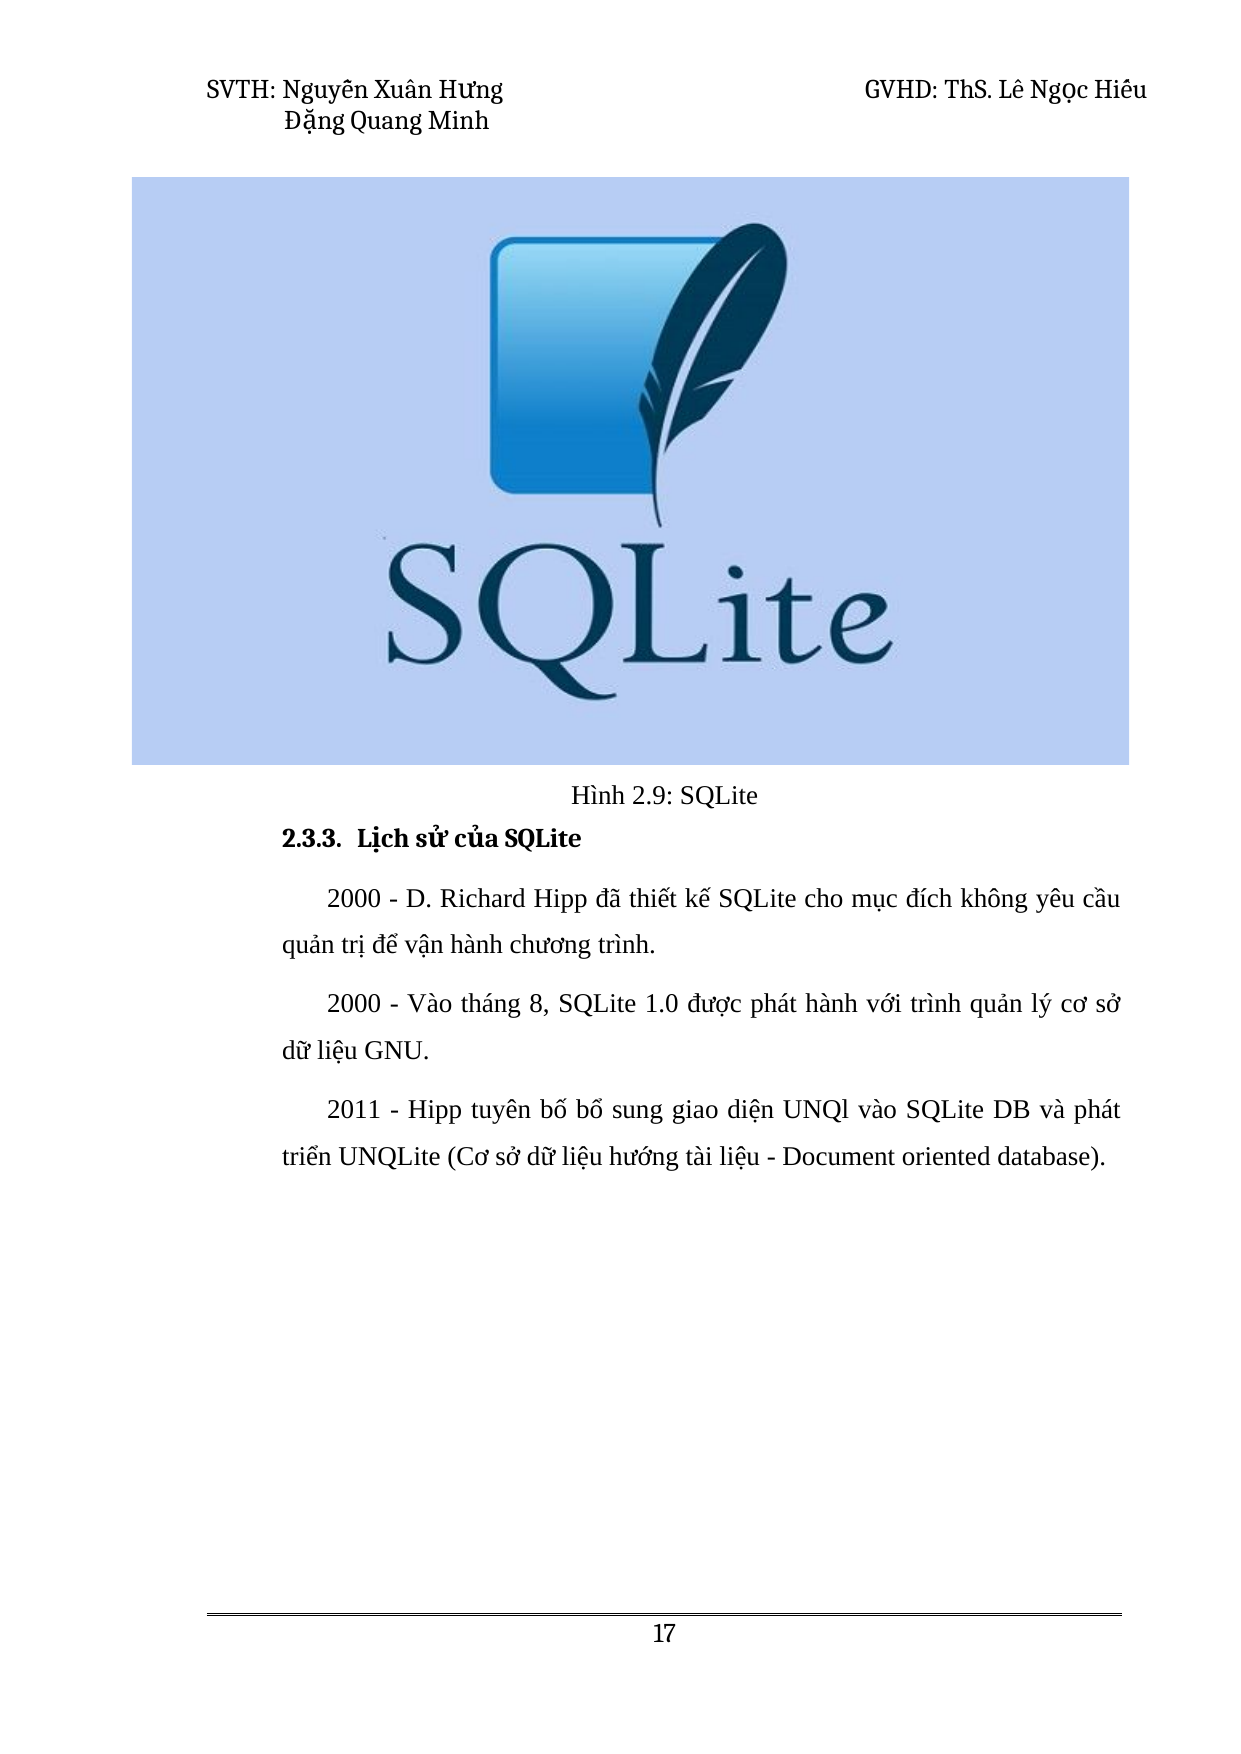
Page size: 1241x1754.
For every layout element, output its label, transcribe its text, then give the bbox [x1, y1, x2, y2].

text 2000 - Vào tháng 8, SQLite 1.0 được phát hành với trình quản lý cơ sở dữ liệu GNU. [282, 988, 1122, 1065]
picture [131, 177, 1130, 765]
text 2000 - D. Richard Hipp đã thiết kế SQLite cho mục đích không yêu cầu quản trị để vận hành chương trình. [282, 882, 1122, 959]
text Hình 2.9: SQLite [207, 779, 1122, 810]
subtitle Lịch sử của SQLite [282, 823, 1122, 854]
text 2011 - Hipp tuyên bố bổ sung giao diện UNQl vào SQLite DB và phát triển UNQLite (Cơ sở dữ liệu hướng tài liệu - Document oriented database). [282, 1093, 1122, 1171]
